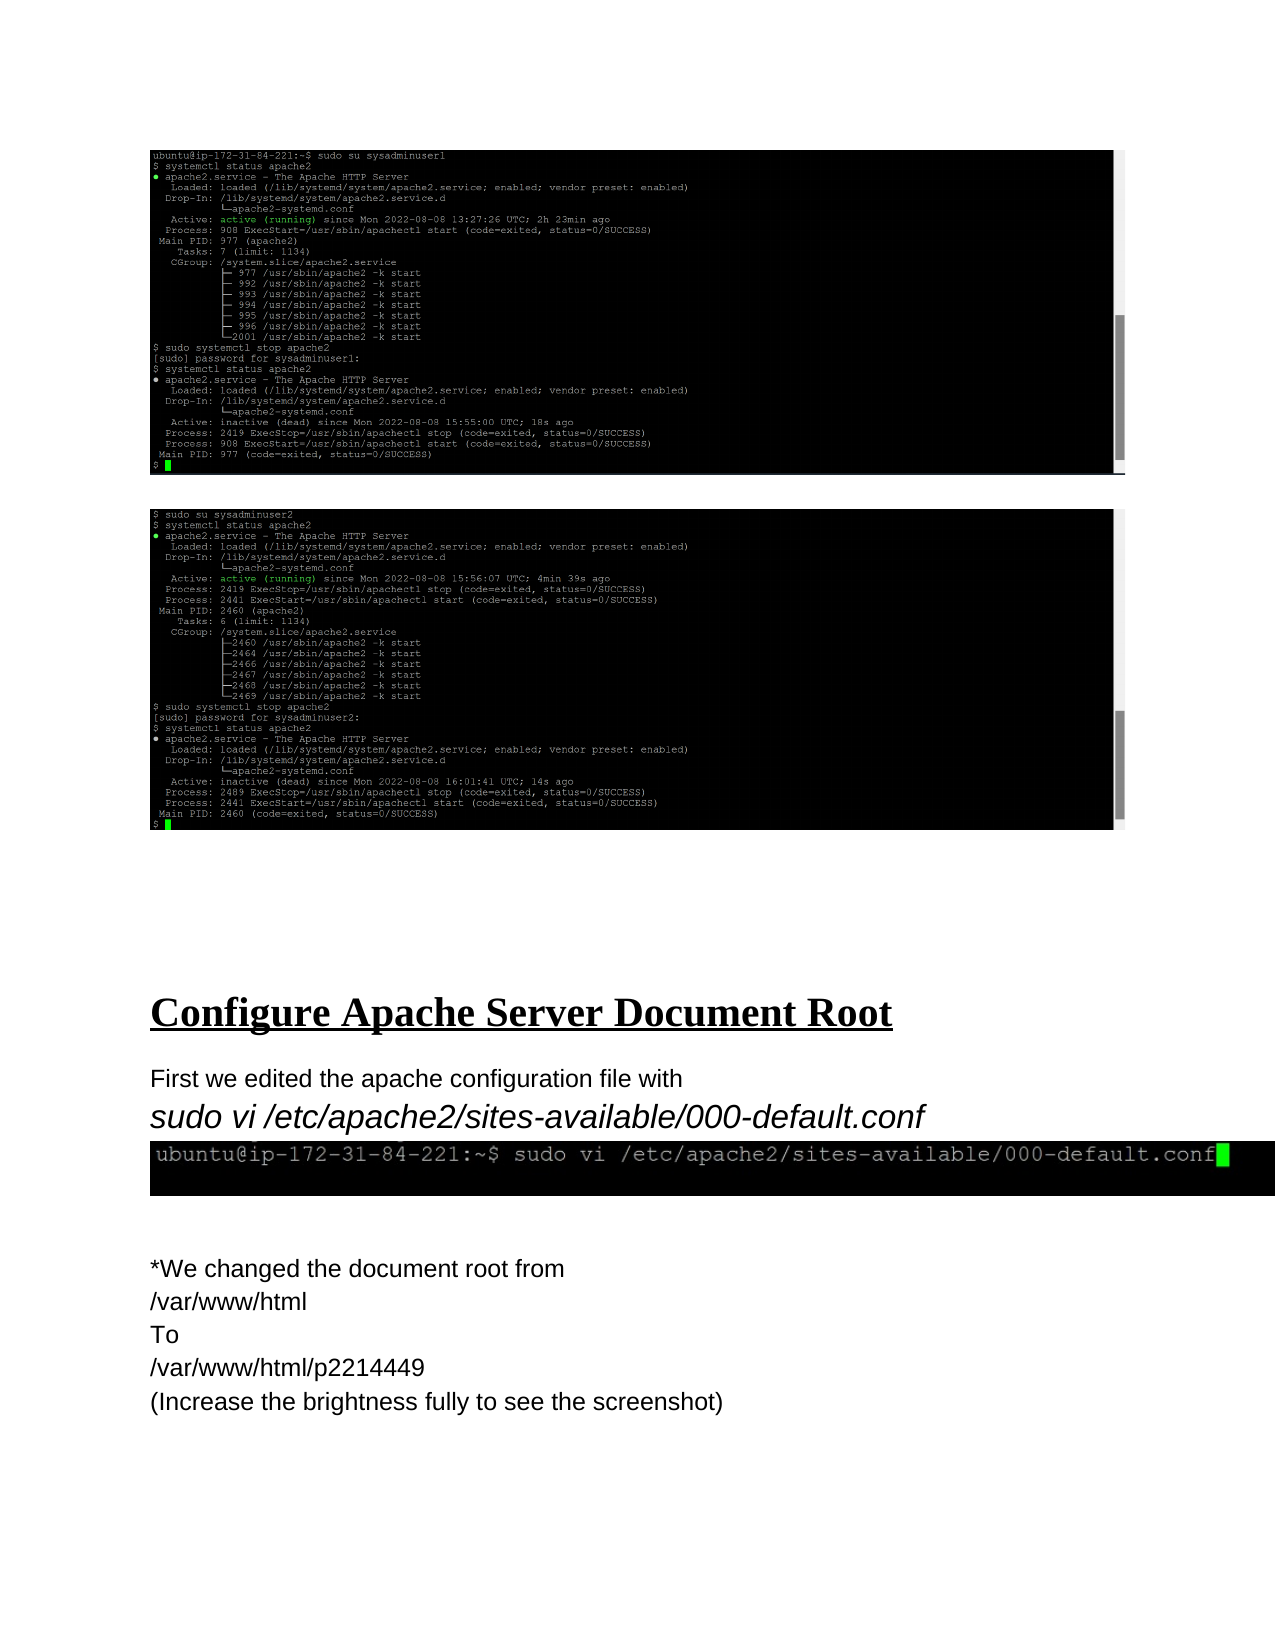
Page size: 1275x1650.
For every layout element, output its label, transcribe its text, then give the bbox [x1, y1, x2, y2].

picture [150, 509, 1125, 830]
text First we edited the apache configuration file with [150, 1064, 1125, 1092]
text Configure Apache Server Document Root [150, 987, 1125, 1035]
text To [150, 1320, 1125, 1349]
text /var/www/html [150, 1287, 1125, 1316]
text sudo vi /etc/apache2/sites-available/000-default.conf [150, 1097, 1125, 1135]
text *We changed the document root from [150, 1254, 1125, 1283]
picture [150, 150, 1125, 475]
text (Increase the brightness fully to see the screenshot) [150, 1386, 1125, 1415]
text /var/www/html/p2214449 [150, 1353, 1125, 1382]
picture [150, 1141, 1275, 1196]
